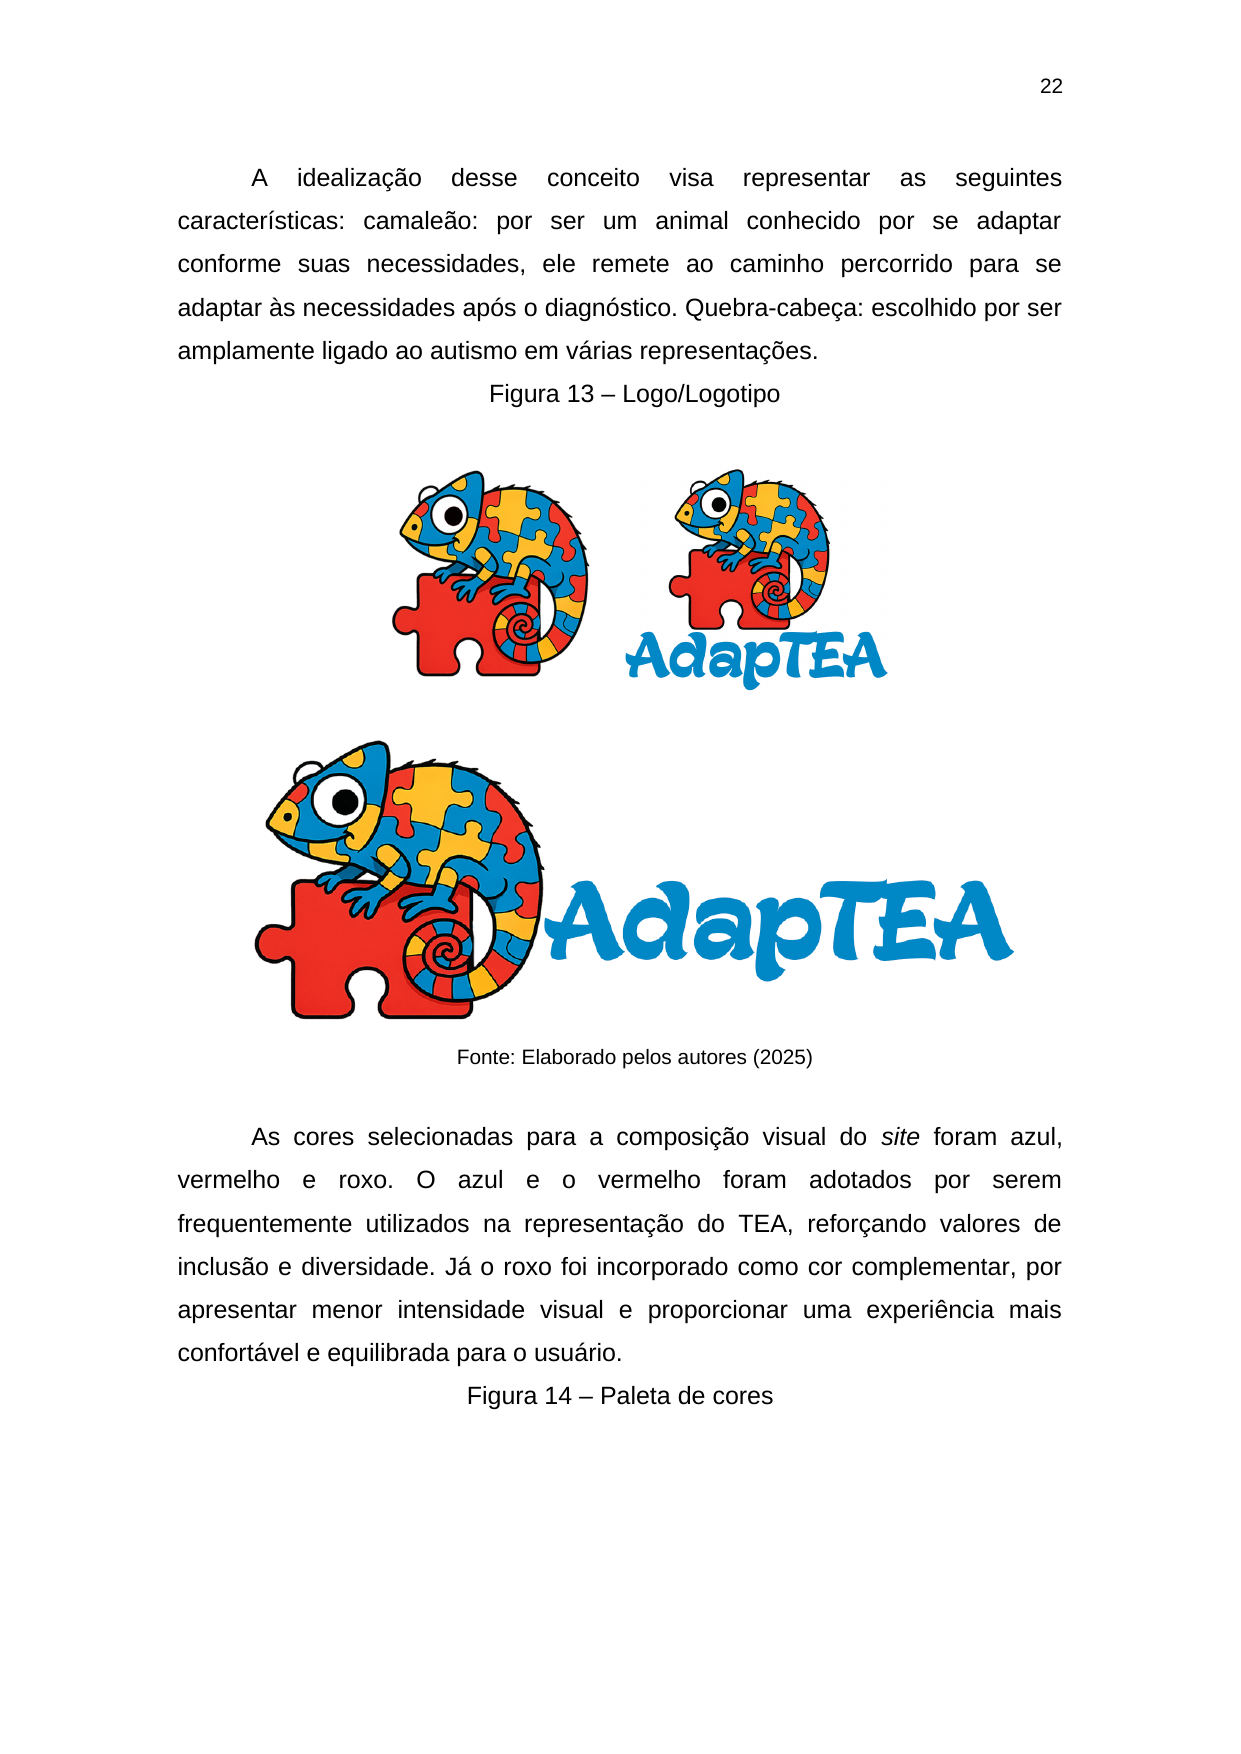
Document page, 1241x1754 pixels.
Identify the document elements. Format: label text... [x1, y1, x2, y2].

text Fonte: Elaborado pelos autores (2025) [177, 1044, 1063, 1068]
picture [247, 714, 1023, 1031]
picture [381, 463, 889, 701]
text Figura 14 – Paleta de cores [177, 1381, 1063, 1410]
text A idealização desse conceito visa representar as seguintes características: camaleão: por ser um animal conhecido por se adaptar conforme suas necessidades, ele remete ao caminho percorrido para se adaptar às necessidades após o diagnóstico. Quebra-cabeça: escolhido por ser amplamente ligado ao autismo em várias representações. [177, 163, 1063, 364]
text As cores selecionadas para a composição visual do site foram azul, vermelho e roxo. O azul e o vermelho foram adotados por serem frequentemente utilizados na representação do TEA, reforçando valores de inclusão e diversidade. Já o roxo foi incorporado como cor complementar, por apresentar menor intensidade visual e proporcionar uma experiência mais confortável e equilibrada para o usuário. [177, 1122, 1063, 1367]
text Figura 13 – Logo/Logotipo [177, 379, 1063, 407]
